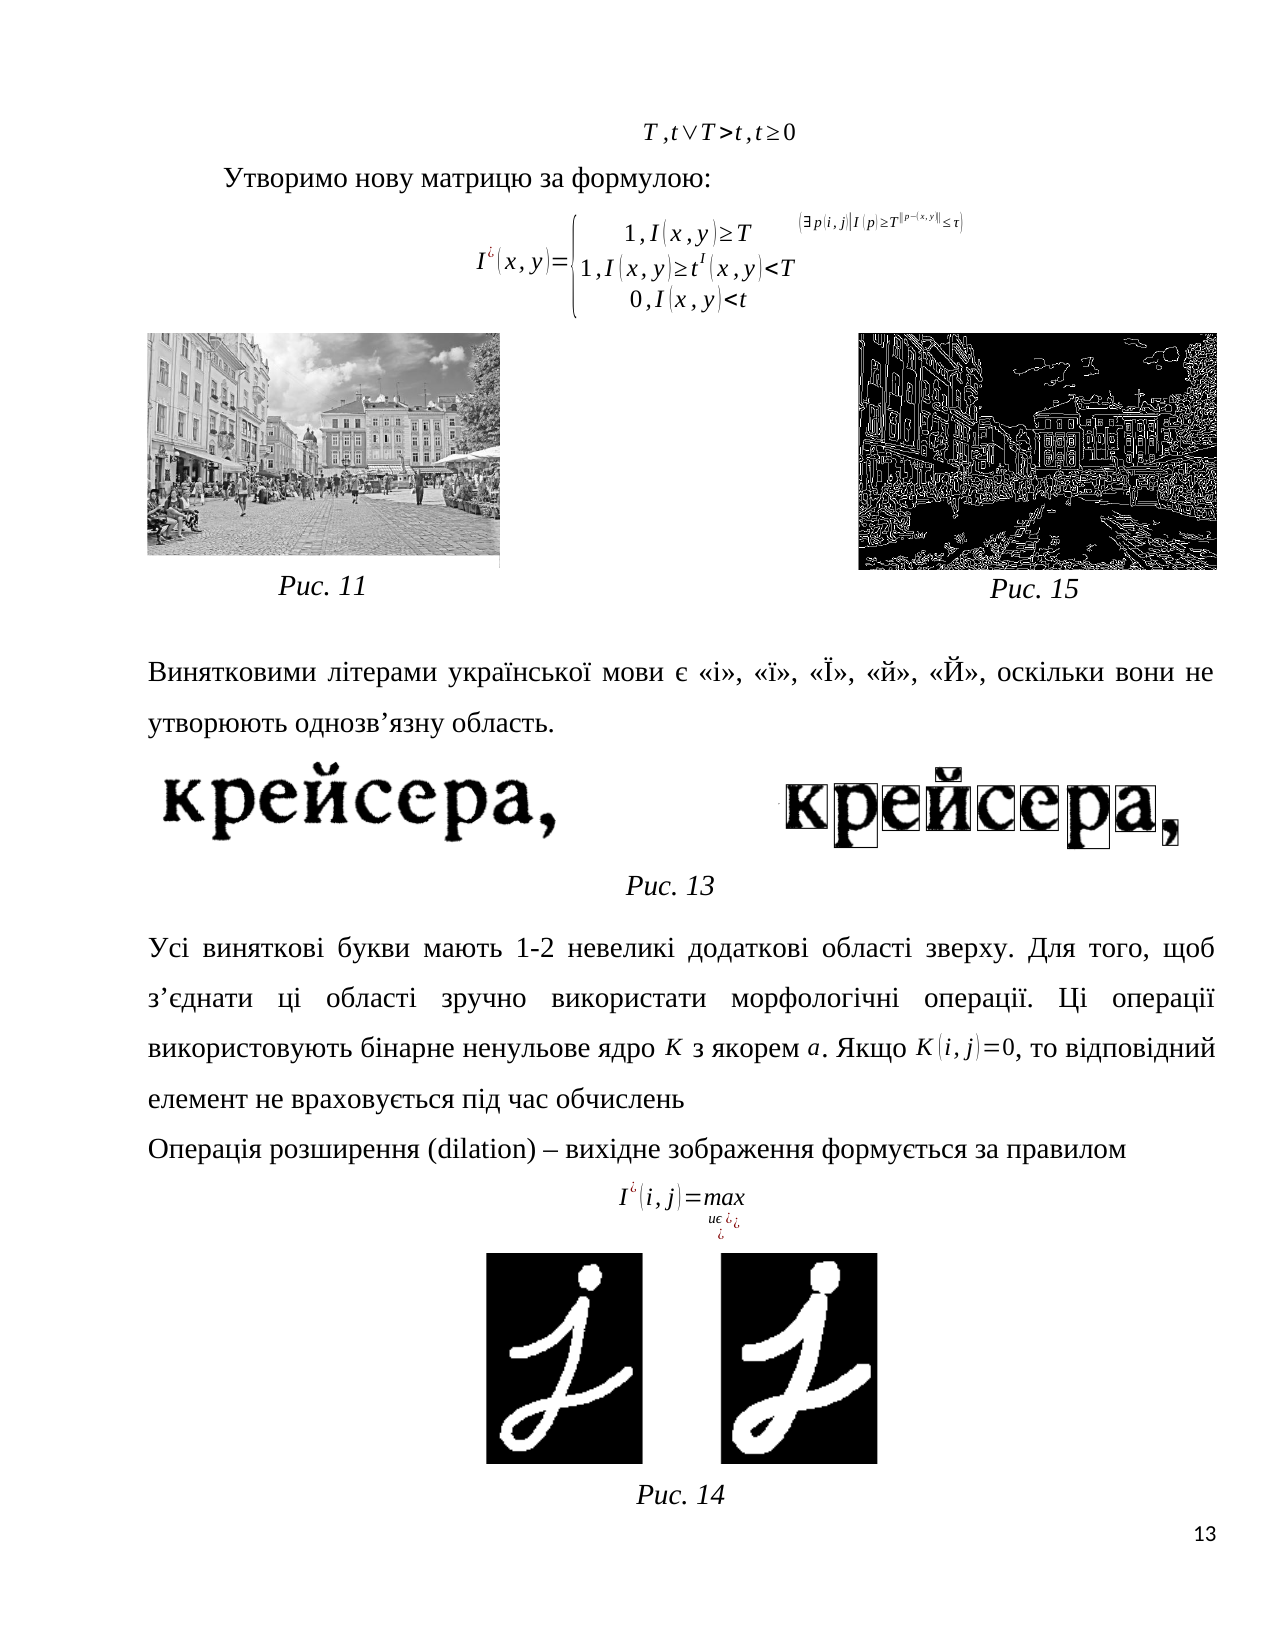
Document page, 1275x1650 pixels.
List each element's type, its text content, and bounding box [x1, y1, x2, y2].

picture [858, 333, 1217, 570]
text Операція розширення (dilation) – вихідне зображення формується за правилом [148, 1131, 1216, 1164]
text Усі виняткові букви мають 1-2 невеликі додаткові області зверху. Для того, щоб з’єднати ці області зручно використати морфологічні операції. Ці операції використовують бінарне ненульове ядро з якорем . Якщо , то відповідний елемент не враховується під час обчислень [148, 930, 1216, 1114]
list Утворимо нову матрицю за формулою: [223, 160, 1216, 194]
picture [147, 755, 571, 866]
picture [765, 746, 1190, 855]
text Винятковими літерами української мови є «і», «ї», «Ї», «й», «Й», оскільки вони не утворюють однозв’язну область. [148, 654, 1216, 738]
picture [486, 1253, 878, 1464]
picture [147, 333, 500, 555]
